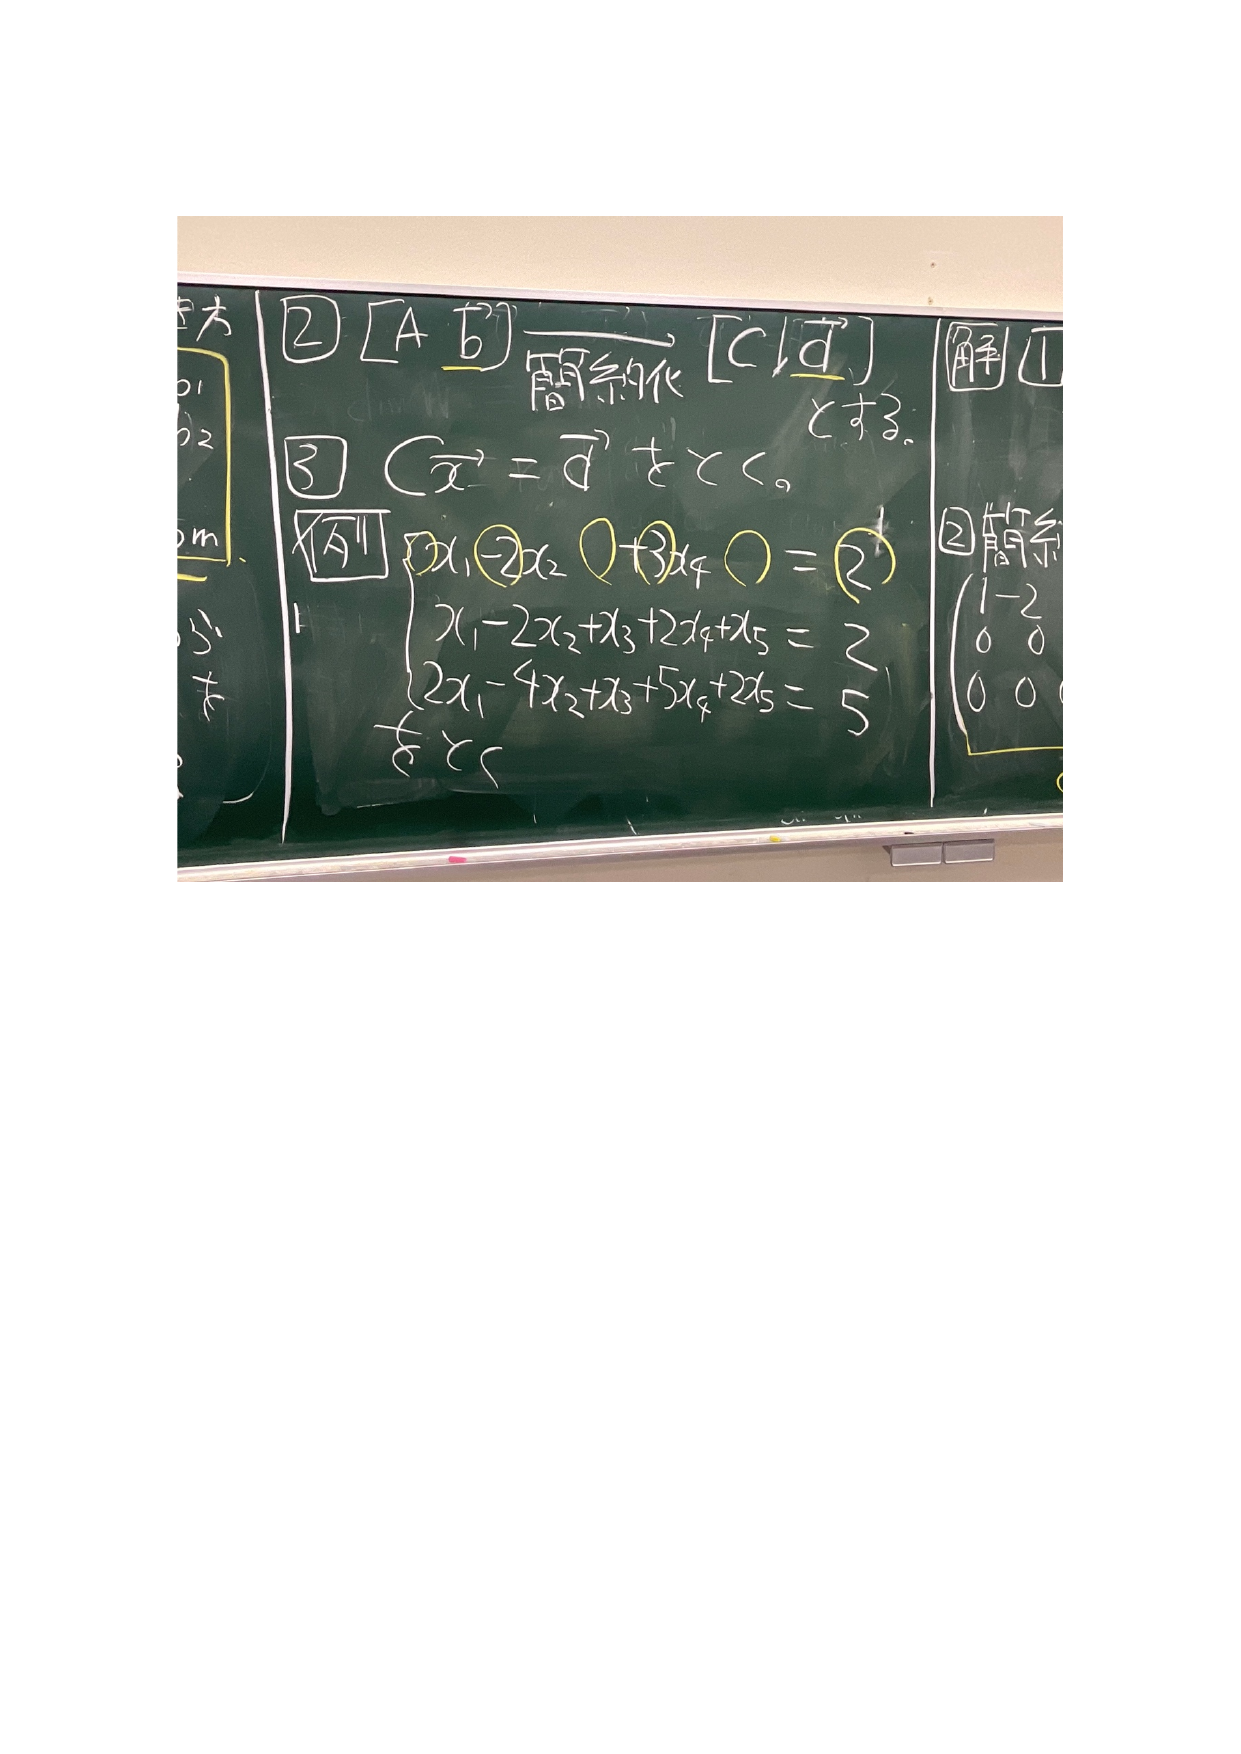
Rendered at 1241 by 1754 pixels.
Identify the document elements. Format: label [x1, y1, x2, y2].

picture [177, 216, 1063, 882]
